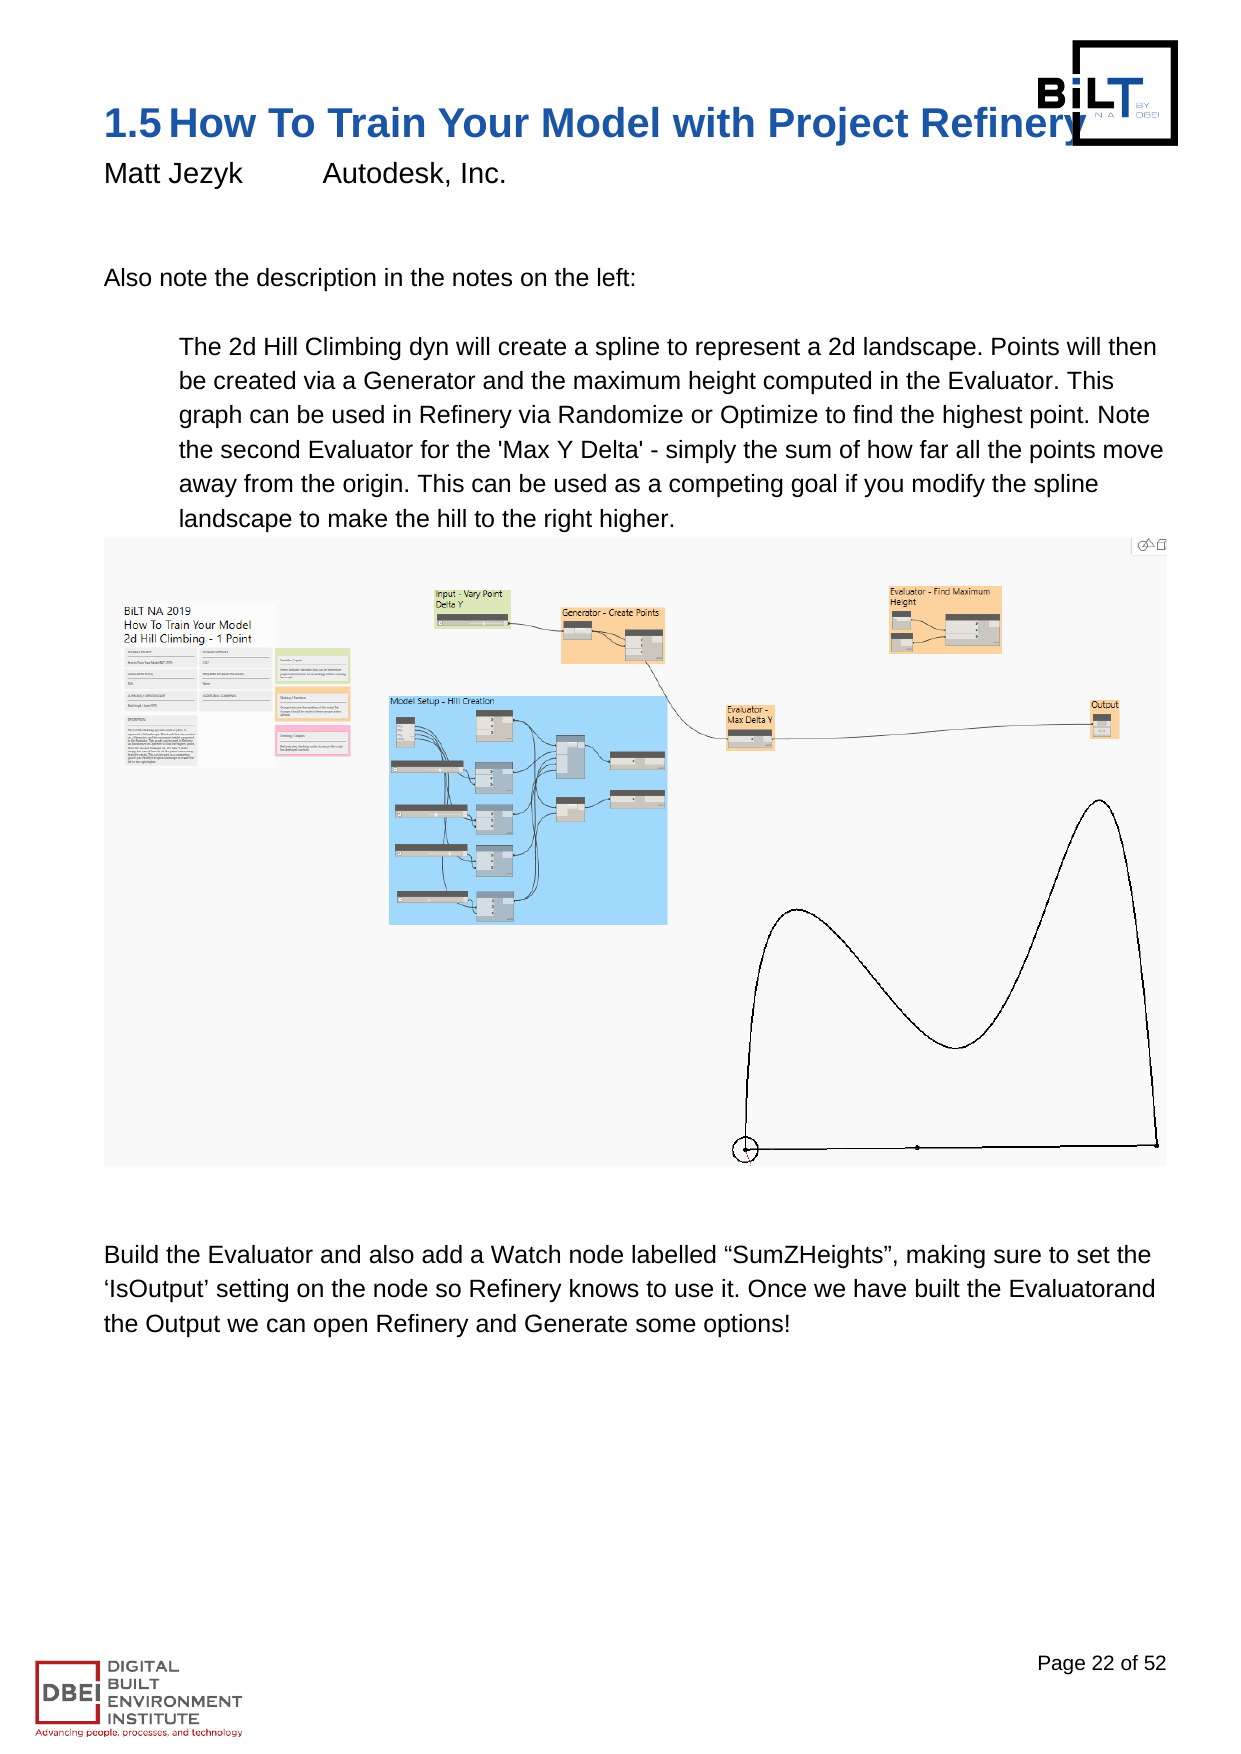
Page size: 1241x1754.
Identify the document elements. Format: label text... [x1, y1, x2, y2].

text Also note the description in the notes on the left: [103, 262, 1167, 291]
text The 2d Hill Climbing dyn will create a spline to represent a 2d landscape. Points will then be created via a Generator and the maximum height computed in the Evaluator. This graph can be used in Refinery via Randomize or Optimize to find the highest point. Note the second Evaluator for the 'Max Y Delta' - simply the sum of how far all the points move away from the origin. This can be used as a competing goal if you modify the spline landscape to make the hill to the right higher. [178, 331, 1167, 533]
picture [27, 1652, 243, 1740]
picture [103, 538, 1167, 1166]
text Build the Evaluator and also add a Watch node labelled “SumZHeights”, making sure to set the ‘IsOutput’ setting on the node so Refinery knows to use it. Once we have built the Evaluatorand the Output we can open Refinery and Generate some options! [103, 1240, 1167, 1338]
picture [1031, 31, 1182, 154]
